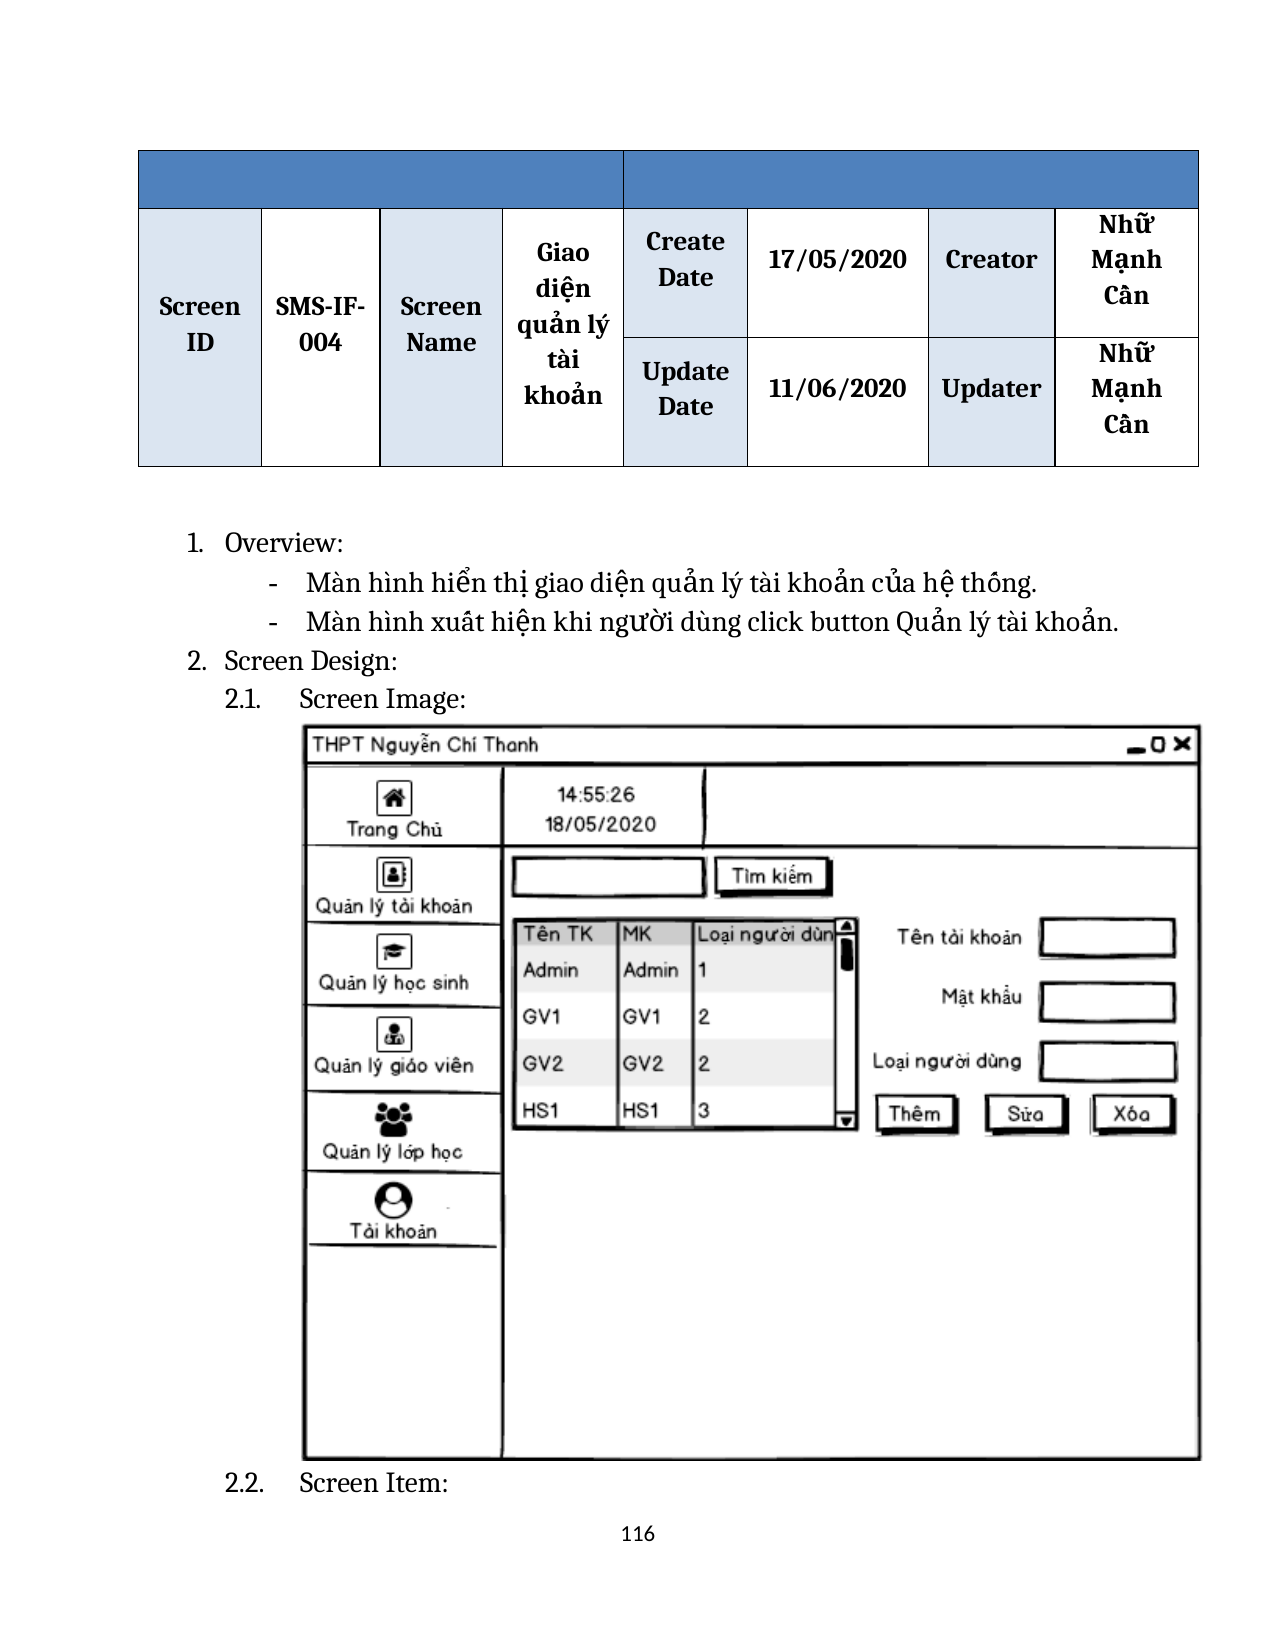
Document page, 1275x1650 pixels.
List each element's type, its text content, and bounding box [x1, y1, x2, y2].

table_cell Screen ID [139, 209, 261, 466]
table_cell SMS-IF-004 [262, 209, 379, 466]
table_cell Update Date [624, 338, 747, 466]
list Screen Design: [187, 644, 1125, 678]
list Màn hình xuất hiện khi người dùng click button Quản lý tài khoản. [268, 604, 1125, 639]
list Screen Item: [225, 1466, 1125, 1499]
table_header [139, 151, 623, 208]
picture [300, 721, 1204, 1461]
table_cell Nhữ Mạnh Cần [1056, 338, 1198, 466]
list Màn hình hiển thị giao diện quản lý tài khoản của hệ thống. [268, 565, 1125, 599]
list Screen Image: [225, 683, 1125, 716]
table_cell 17/05/2020 [748, 209, 928, 337]
table_cell Creator [929, 209, 1054, 337]
table_cell Nhữ Mạnh Cần [1056, 209, 1198, 337]
table_cell Giao diện quản lý tài khoản [503, 209, 623, 466]
table_cell Create Date [624, 209, 747, 337]
table_header [624, 151, 1198, 208]
table_cell Screen Name [381, 209, 502, 466]
table_cell 11/06/2020 [748, 338, 928, 466]
list Overview: [187, 526, 1125, 560]
table_cell Updater [929, 338, 1054, 466]
